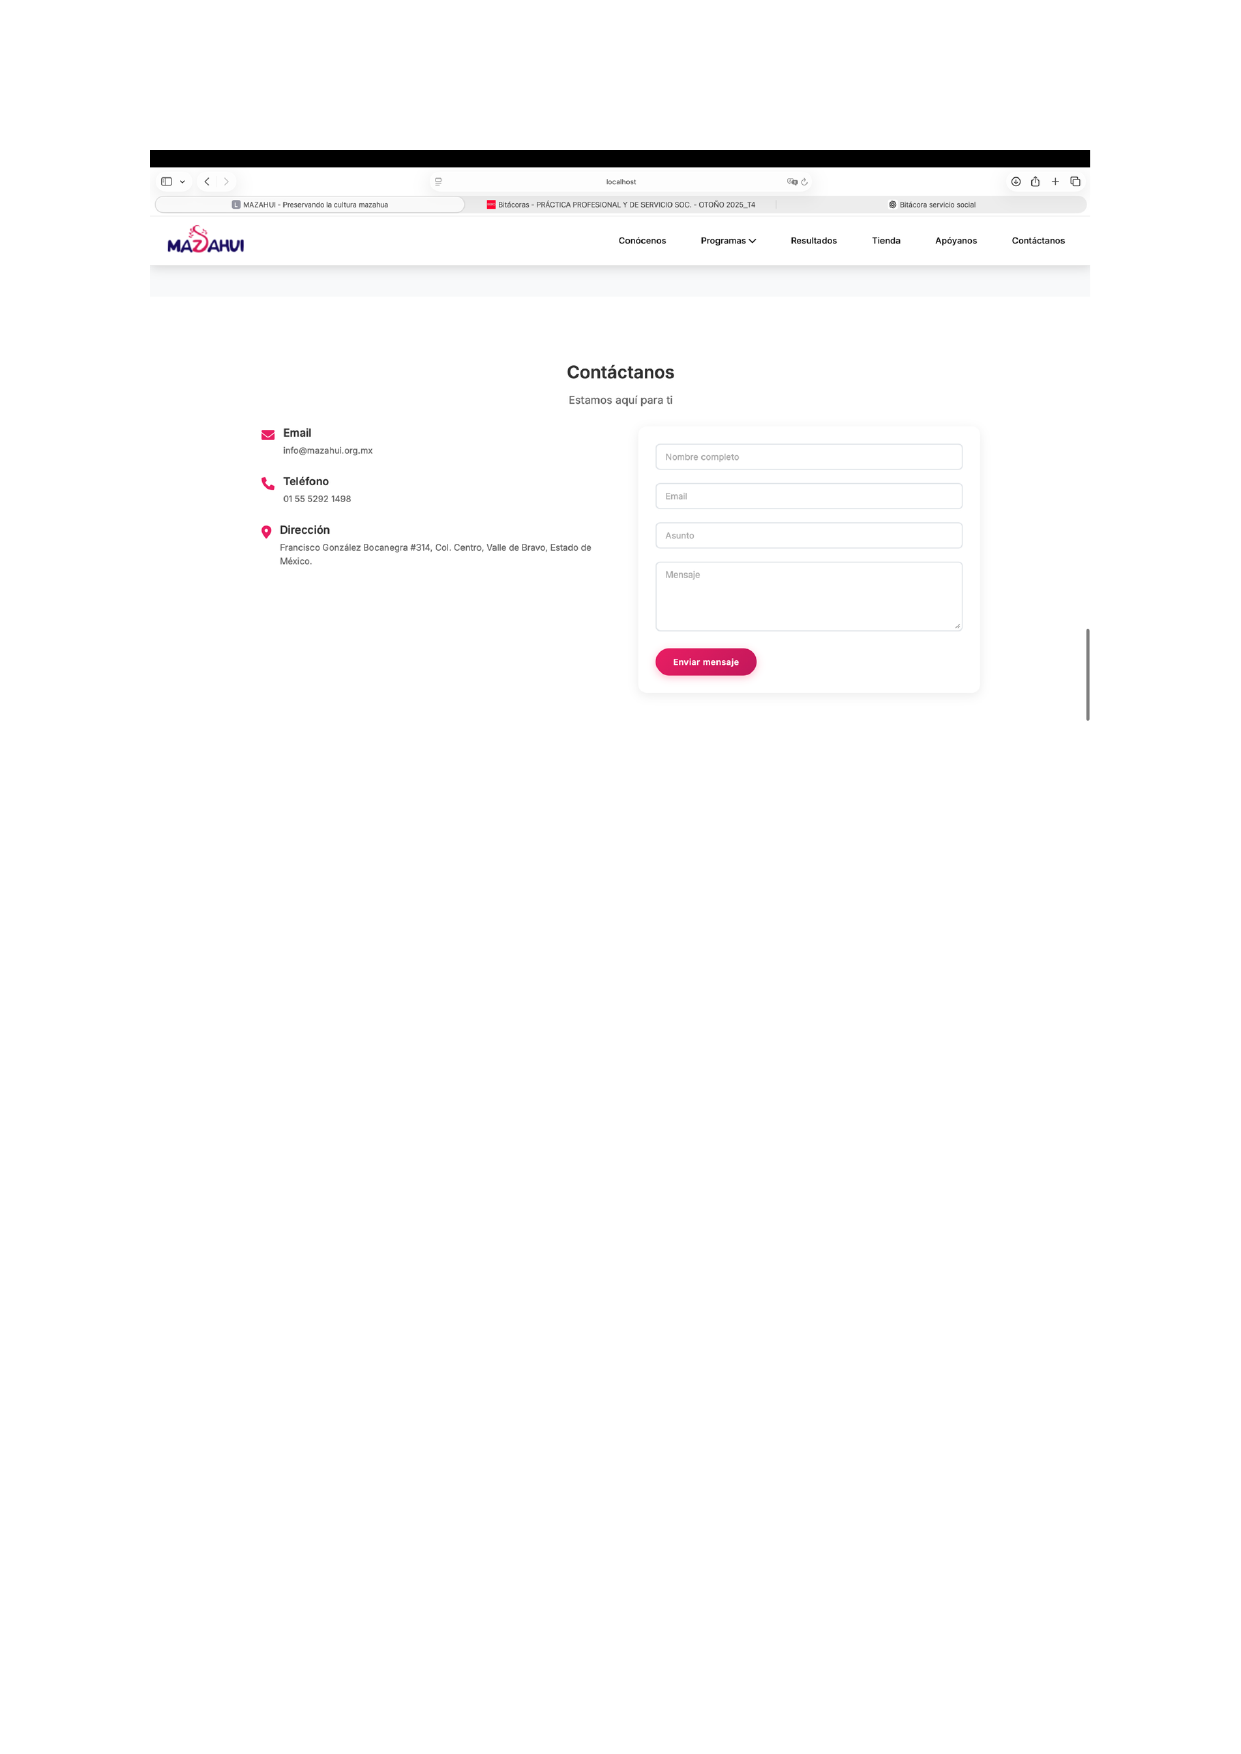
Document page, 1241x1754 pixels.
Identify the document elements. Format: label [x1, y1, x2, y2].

picture [150, 150, 1091, 758]
